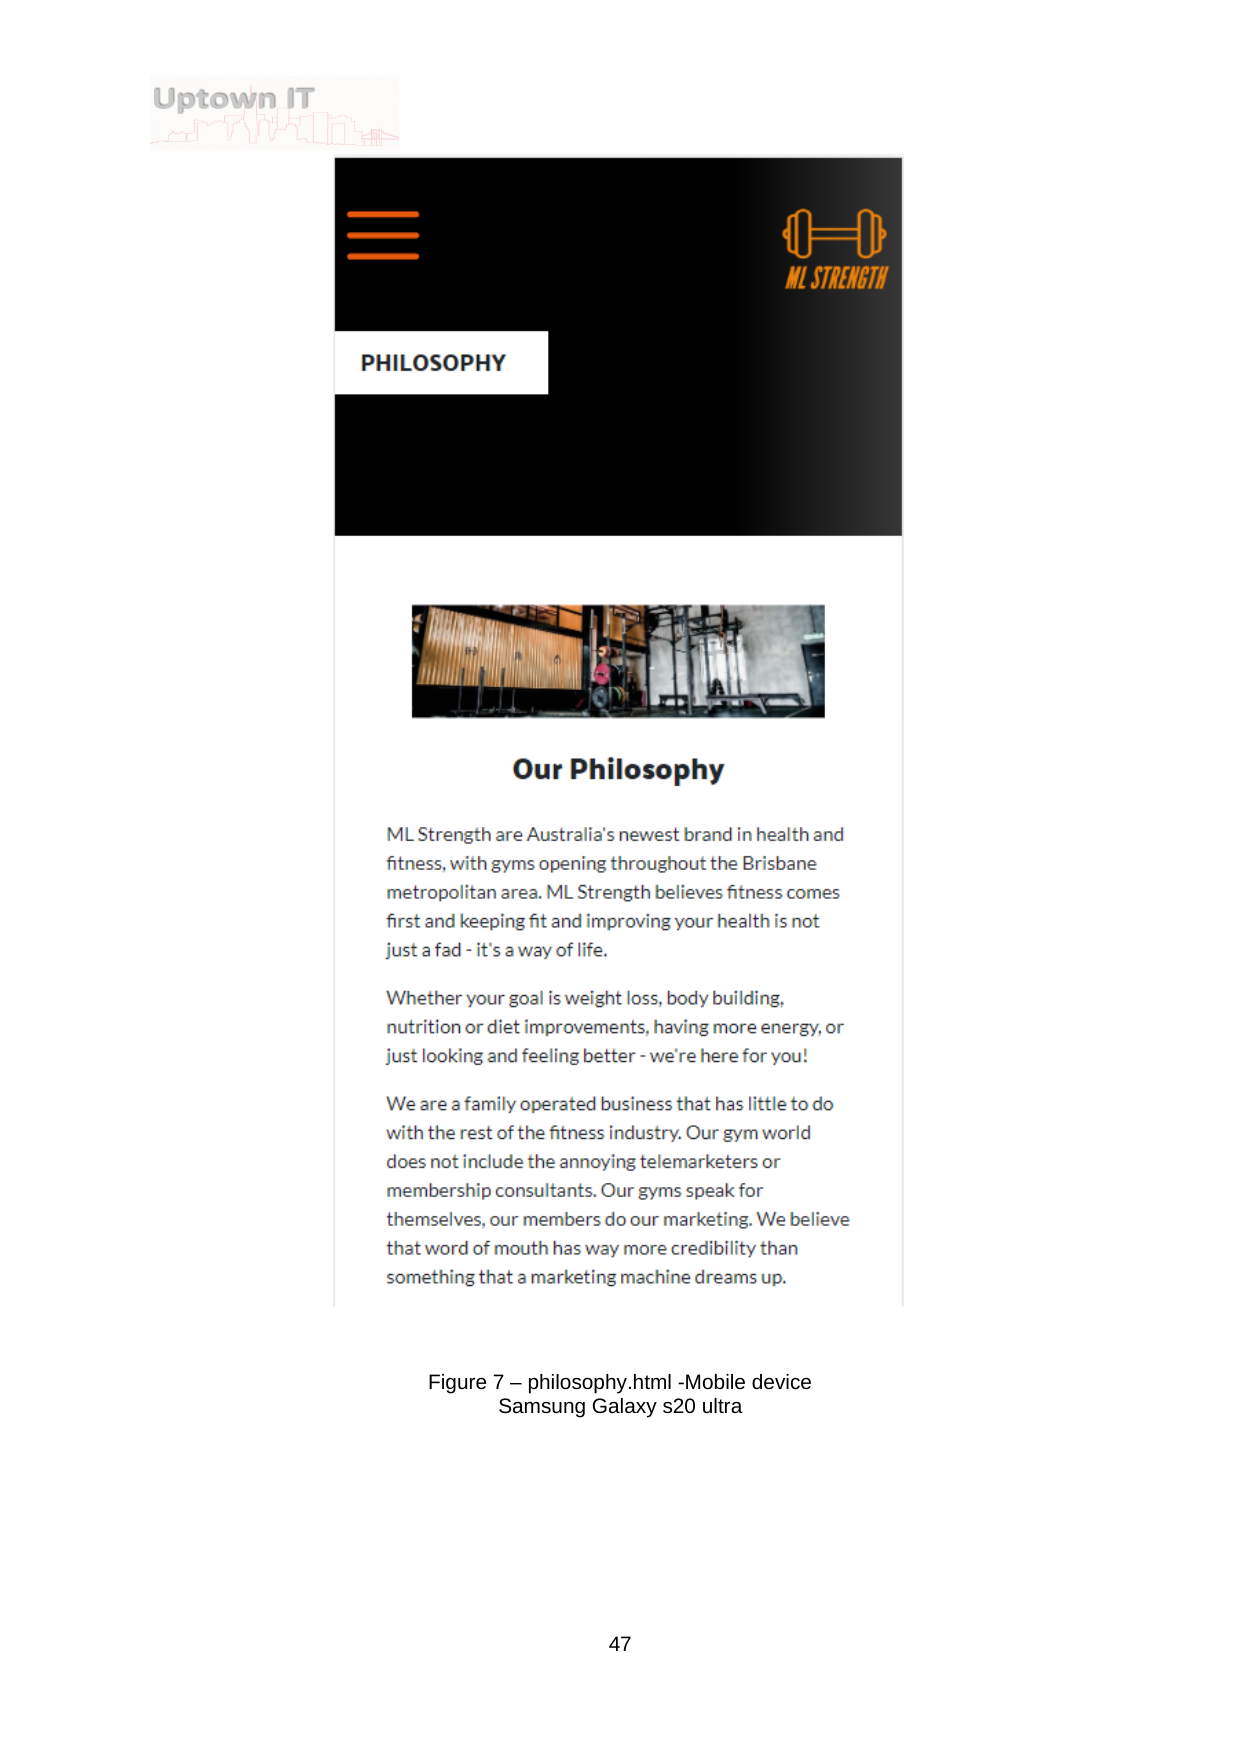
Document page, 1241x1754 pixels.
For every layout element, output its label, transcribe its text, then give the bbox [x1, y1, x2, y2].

text Figure 7 – philosophy.html -Mobile device [150, 1370, 1090, 1394]
text Samsung Galaxy s20 ultra [150, 1394, 1090, 1418]
picture [150, 73, 400, 153]
picture [332, 154, 903, 1304]
